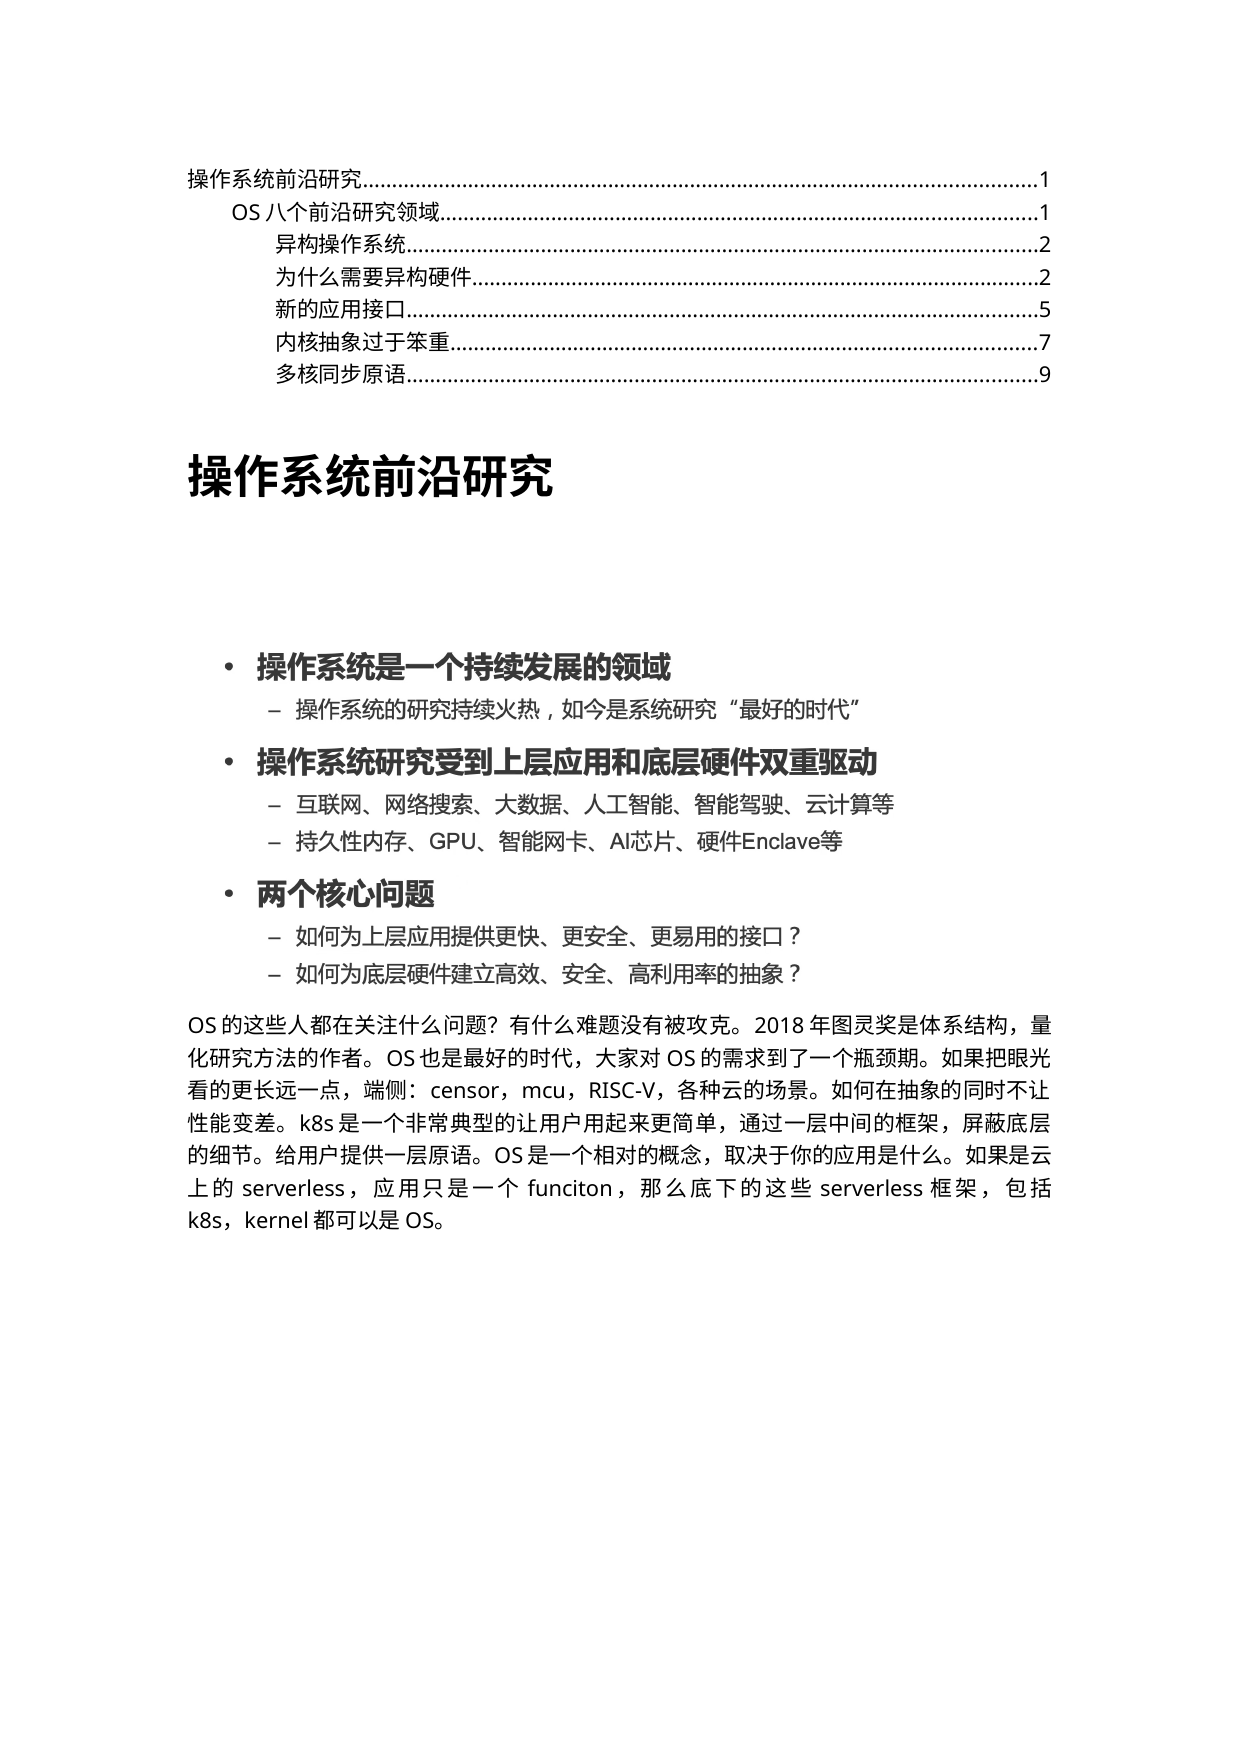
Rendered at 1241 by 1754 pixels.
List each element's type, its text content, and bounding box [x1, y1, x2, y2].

text 多核同步原语 9 [275, 357, 1053, 389]
text 为什么需要异构硬件 2 [275, 259, 1053, 292]
text 内核抽象过于笨重 7 [275, 324, 1053, 357]
text 新的应用接口 5 [275, 292, 1053, 324]
text 操作系统前沿研究 1 [187, 162, 1053, 194]
subtitle 操作系统前沿研究 [187, 425, 1053, 522]
text OS的这些人都在关注什么问题？有什么难题没有被攻克。2018年图灵奖是体系结构，量化研究方法的作者。OS也是最好的时代，大家对OS的需求到了一个瓶颈期。如果把眼光看的更长远一点，端侧：censor，mcu，RISC-V，各种云的场景。如何在抽象的同时不让性能变差。k8s是一个非常典型的让用户用起来更简单，通过一层中间的框架，屏蔽底层的细节。给用户提供一层原语。OS是一个相对的概念，取决于你的应用是什么。如果是云上的serverless，应用只是一个funciton，那么底下的这些serverless框架，包括k8s，kernel都可以是OS。 [187, 1008, 1053, 1235]
text OS八个前沿研究领域 1 [231, 194, 1053, 227]
text 异构操作系统 2 [275, 227, 1053, 259]
picture [187, 650, 1053, 994]
